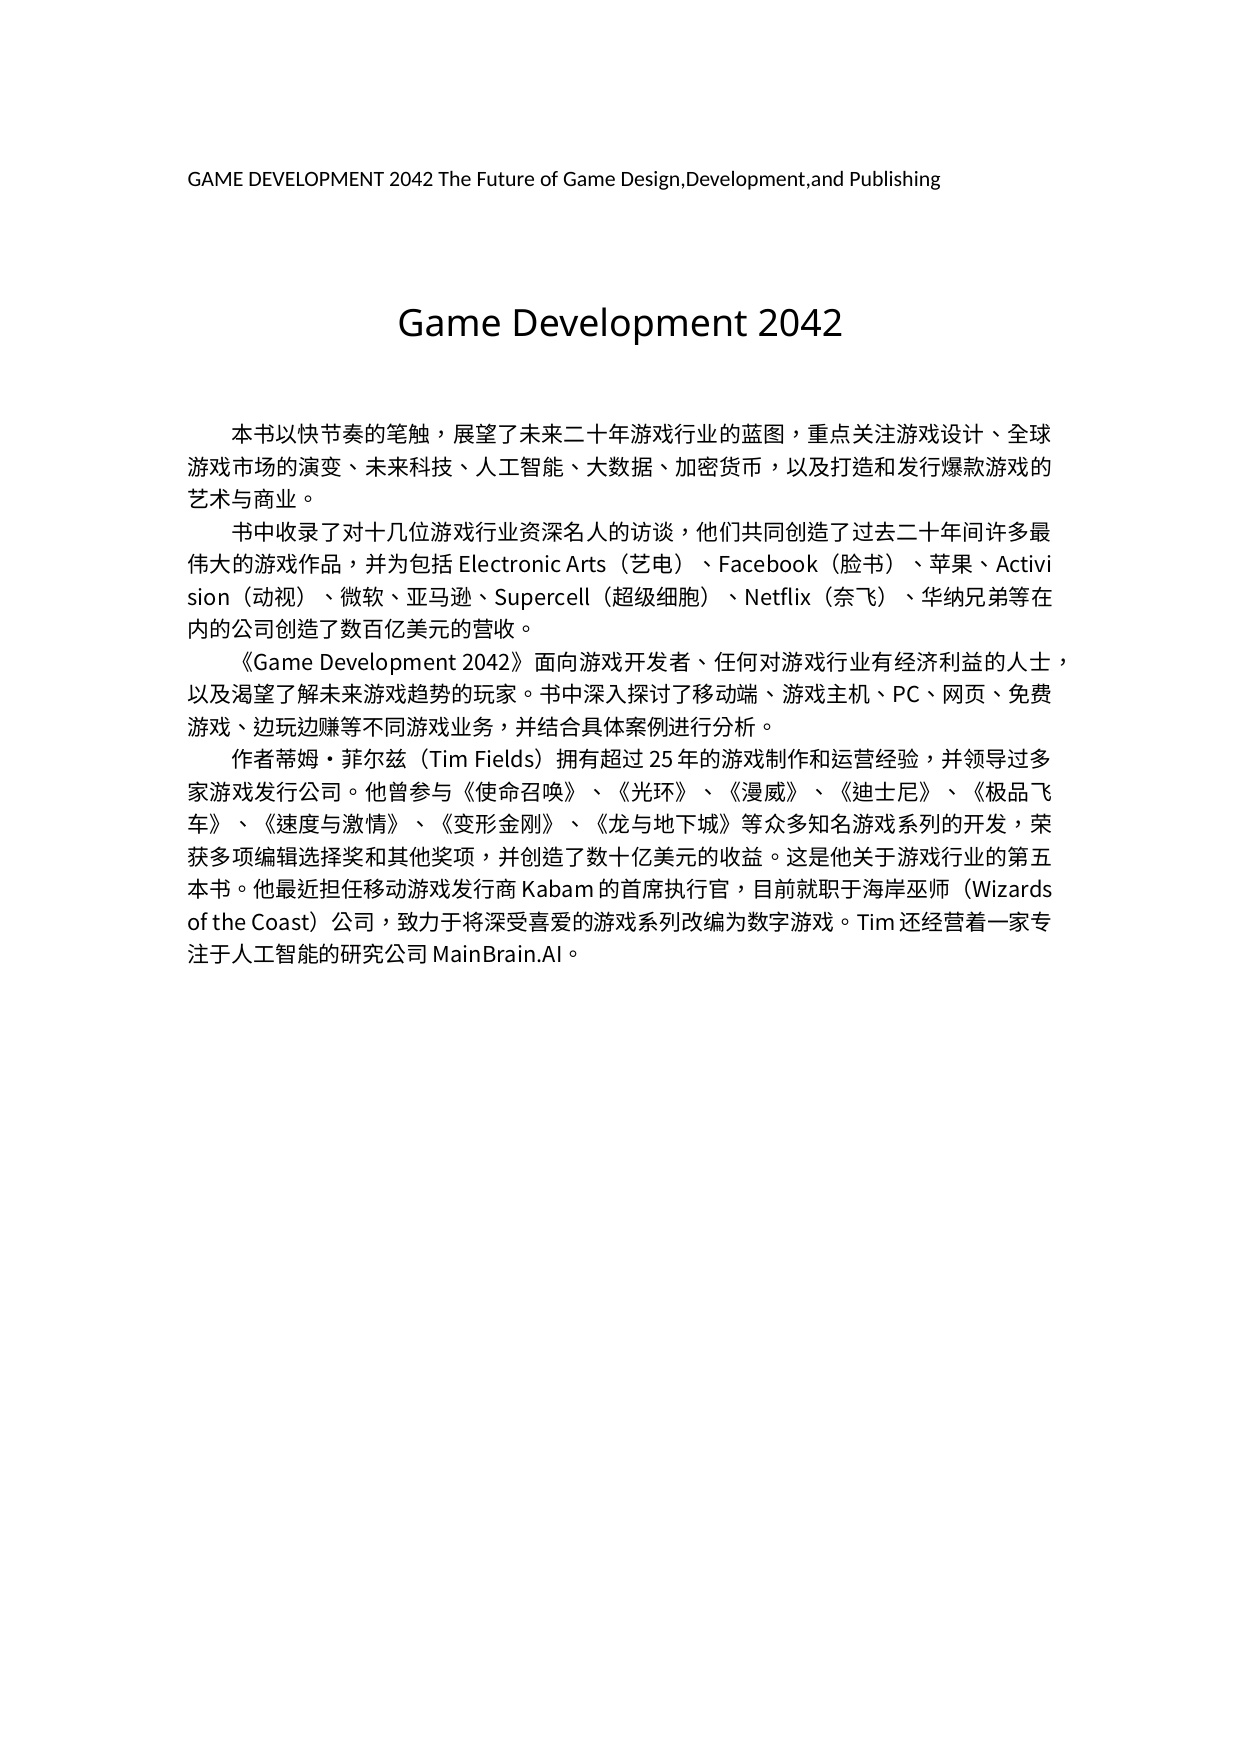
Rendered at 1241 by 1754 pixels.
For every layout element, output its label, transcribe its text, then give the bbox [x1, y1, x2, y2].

text 作者蒂姆·菲尔兹（Tim Fields）拥有超过25年的游戏制作和运营经验，并领导过多家游戏发行公司。他曾参与《使命召唤》、《光环》、《漫威》、《迪士尼》、《极品飞车》、《速度与激情》、《变形金刚》、《龙与地下城》等众多知名游戏系列的开发，荣获多项编辑选择奖和其他奖项，并创造了数十亿美元的收益。这是他关于游戏行业的第五本书。他最近担任移动游戏发行商Kabam的首席执行官，目前就职于海岸巫师（Wizards of the Coast）公司，致力于将深受喜爱的游戏系列改编为数字游戏。Tim还经营着一家专注于人工智能的研究公司MainBrain.AI。 [187, 742, 1053, 969]
text 《Game Development 2042》面向游戏开发者、任何对游戏行业有经济利益的人士，以及渴望了解未来游戏趋势的玩家。书中深入探讨了移动端、游戏主机、PC、网页、免费游戏、边玩边赚等不同游戏业务，并结合具体案例进行分析。 [187, 644, 1053, 742]
text GAME DEVELOPMENT 2042 The Future of Game Design,Development,and Publishing [187, 162, 1053, 194]
text 书中收录了对十几位游戏行业资深名人的访谈，他们共同创造了过去二十年间许多最伟大的游戏作品，并为包括Electronic Arts（艺电）、Facebook（脸书）、苹果、Activision（动视）、微软、亚马逊、Supercell（超级细胞）、Netflix（奈飞）、华纳兄弟等在内的公司创造了数百亿美元的营收。 [187, 514, 1053, 644]
text 本书以快节奏的笔触，展望了未来二十年游戏行业的蓝图，重点关注游戏设计、全球游戏市场的演变、未来科技、人工智能、大数据、加密货币，以及打造和发行爆款游戏的艺术与商业。 [187, 417, 1053, 514]
subtitle Game Development 2042 [187, 289, 1053, 354]
